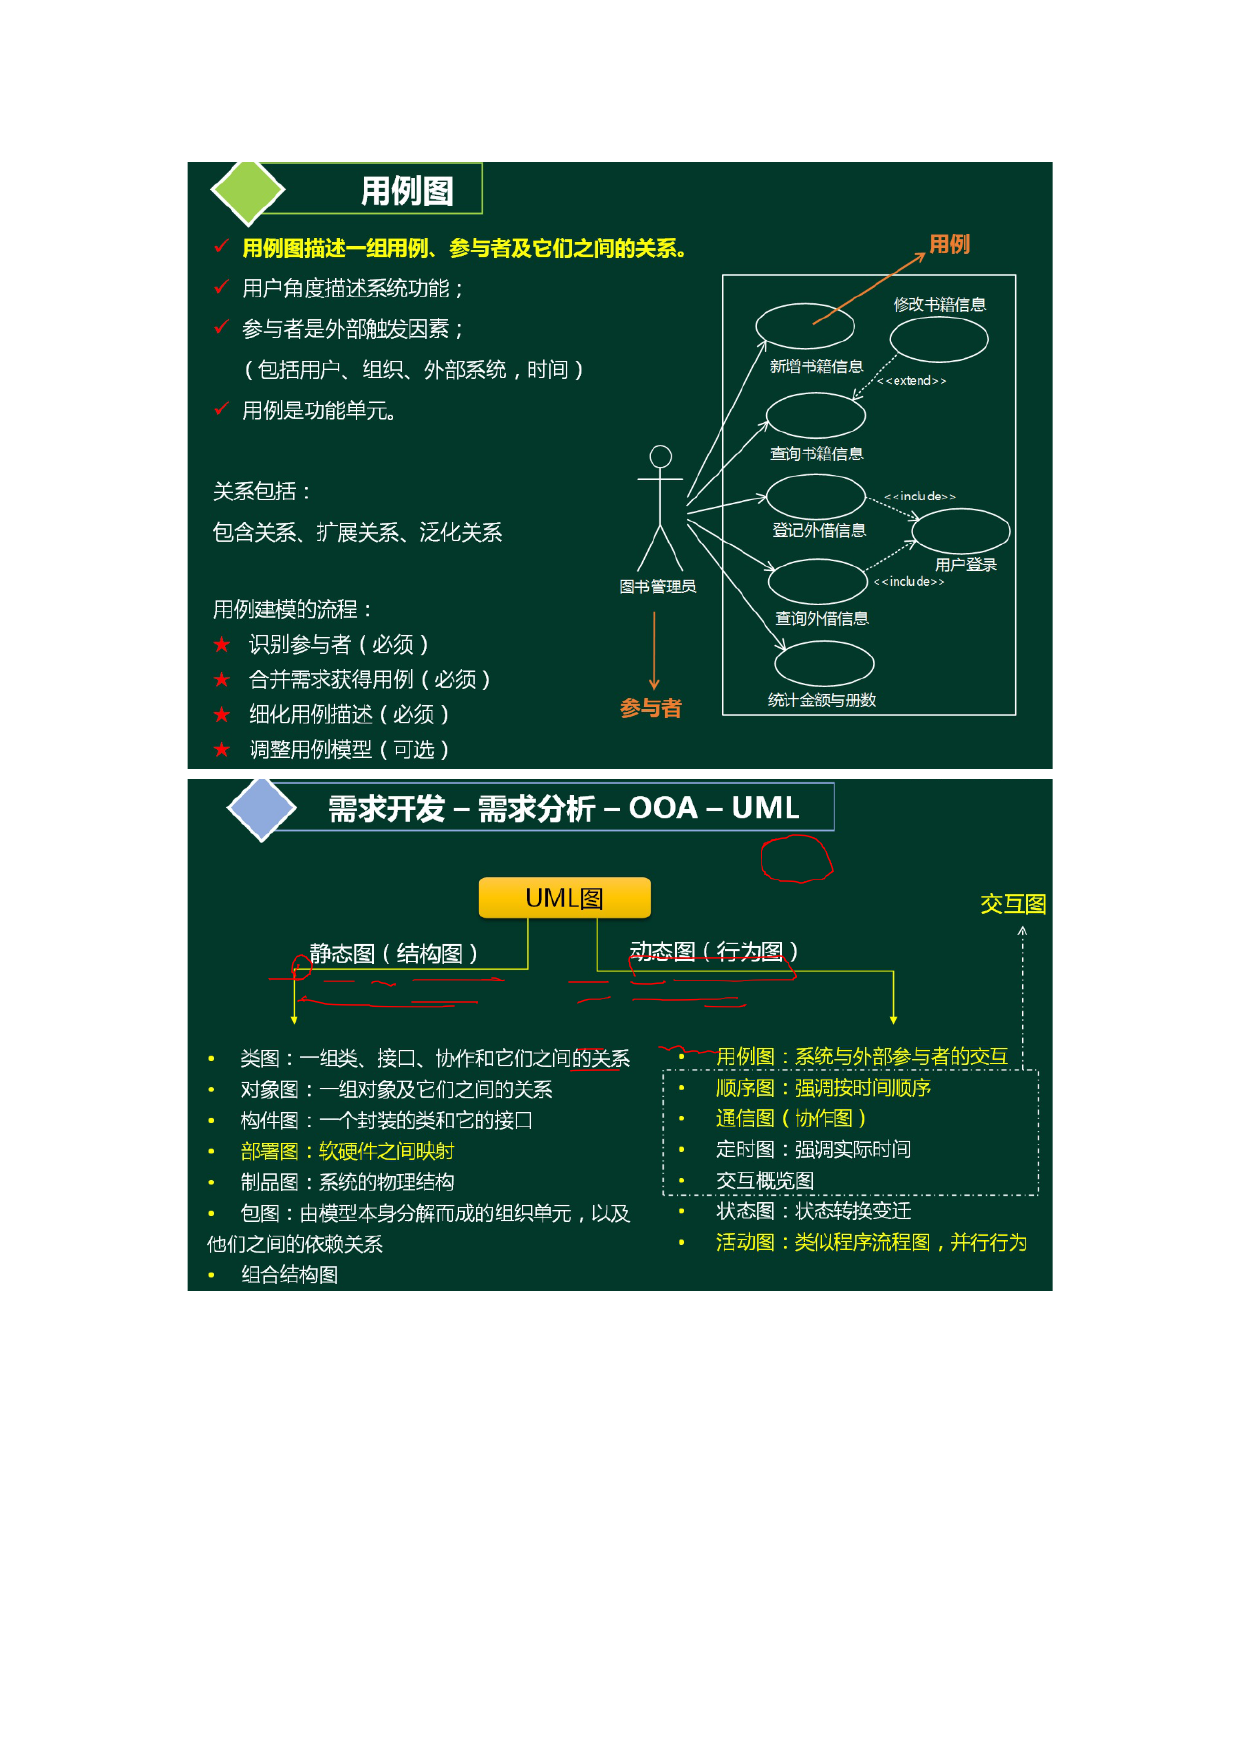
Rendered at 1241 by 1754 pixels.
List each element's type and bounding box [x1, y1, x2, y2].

picture [187, 779, 1053, 1291]
picture [187, 162, 1053, 769]
